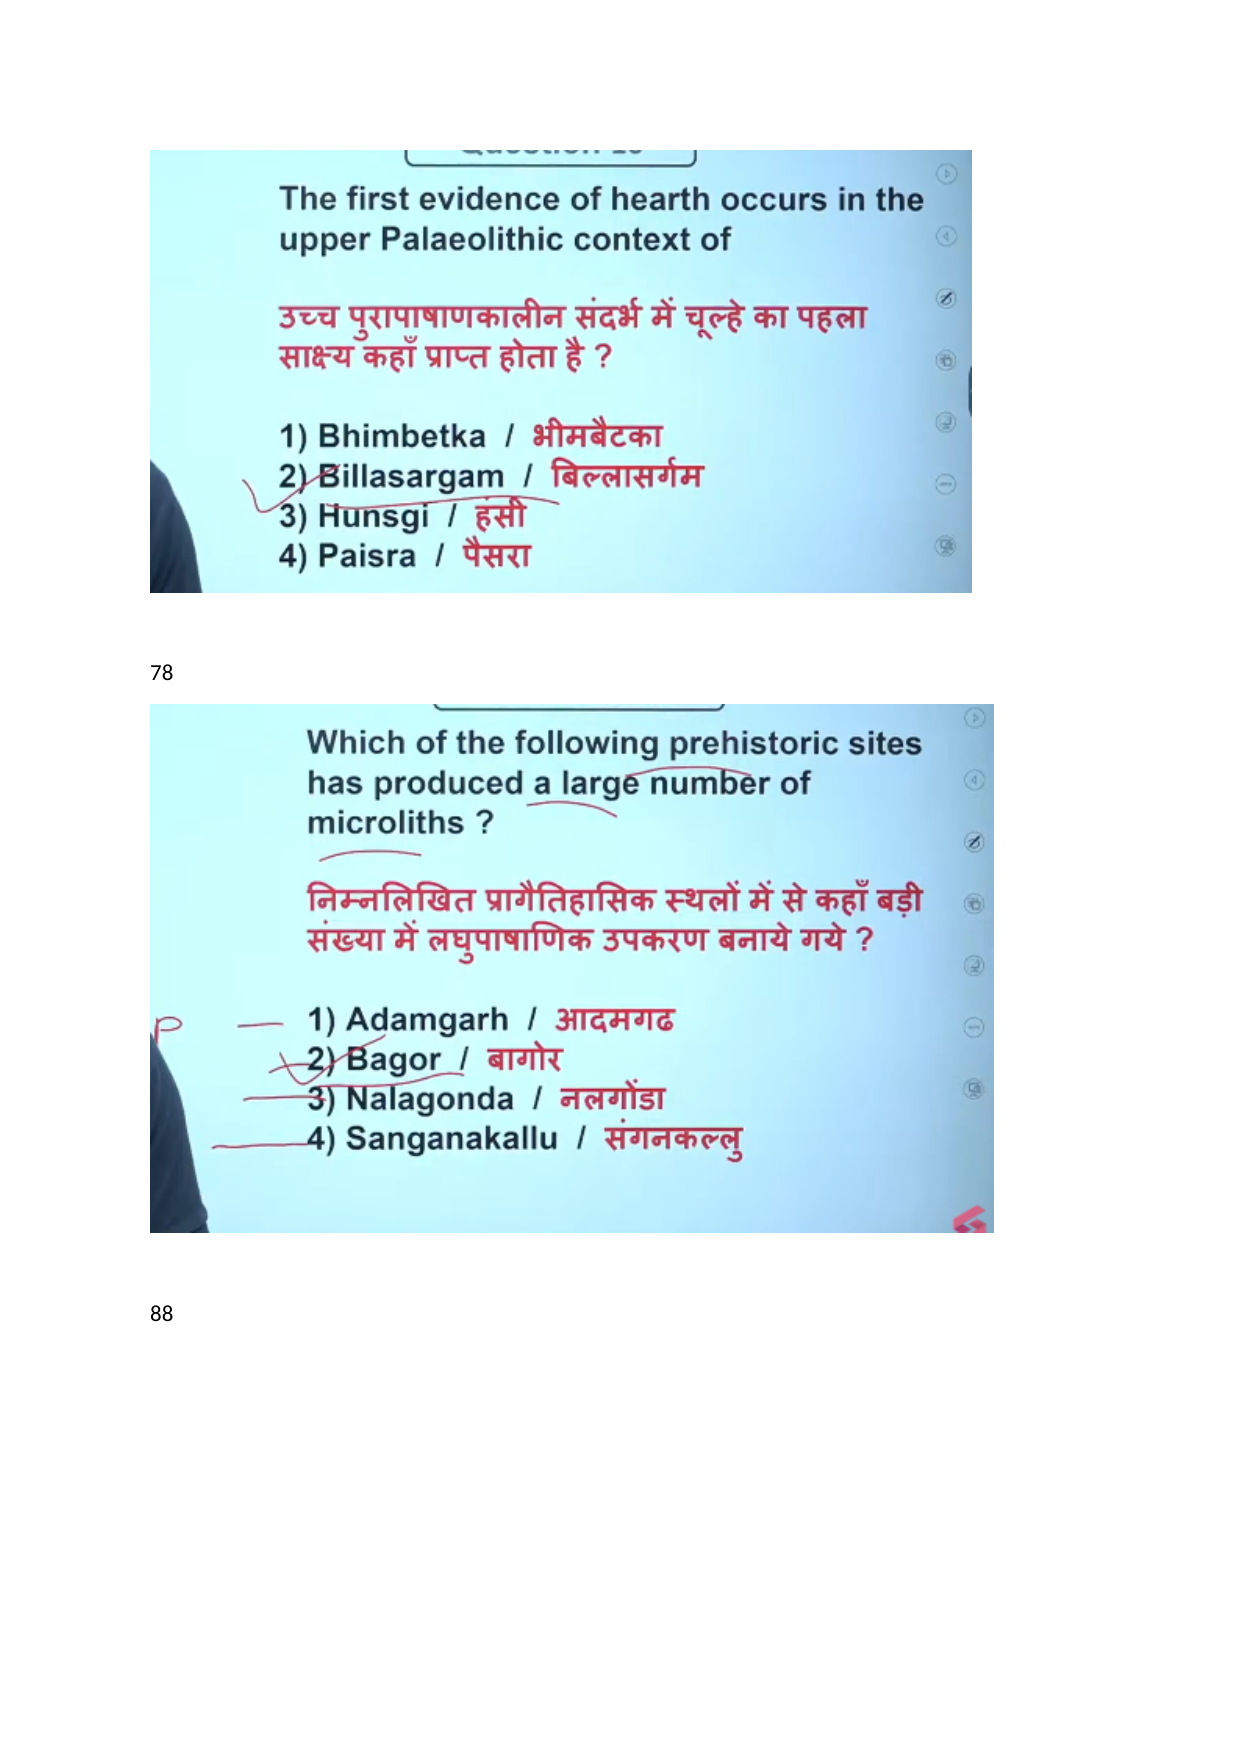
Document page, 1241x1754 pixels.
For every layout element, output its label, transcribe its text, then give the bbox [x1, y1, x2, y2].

text 88 [150, 1299, 1090, 1327]
text 78 [150, 658, 1090, 686]
picture [150, 150, 972, 593]
picture [150, 704, 994, 1233]
